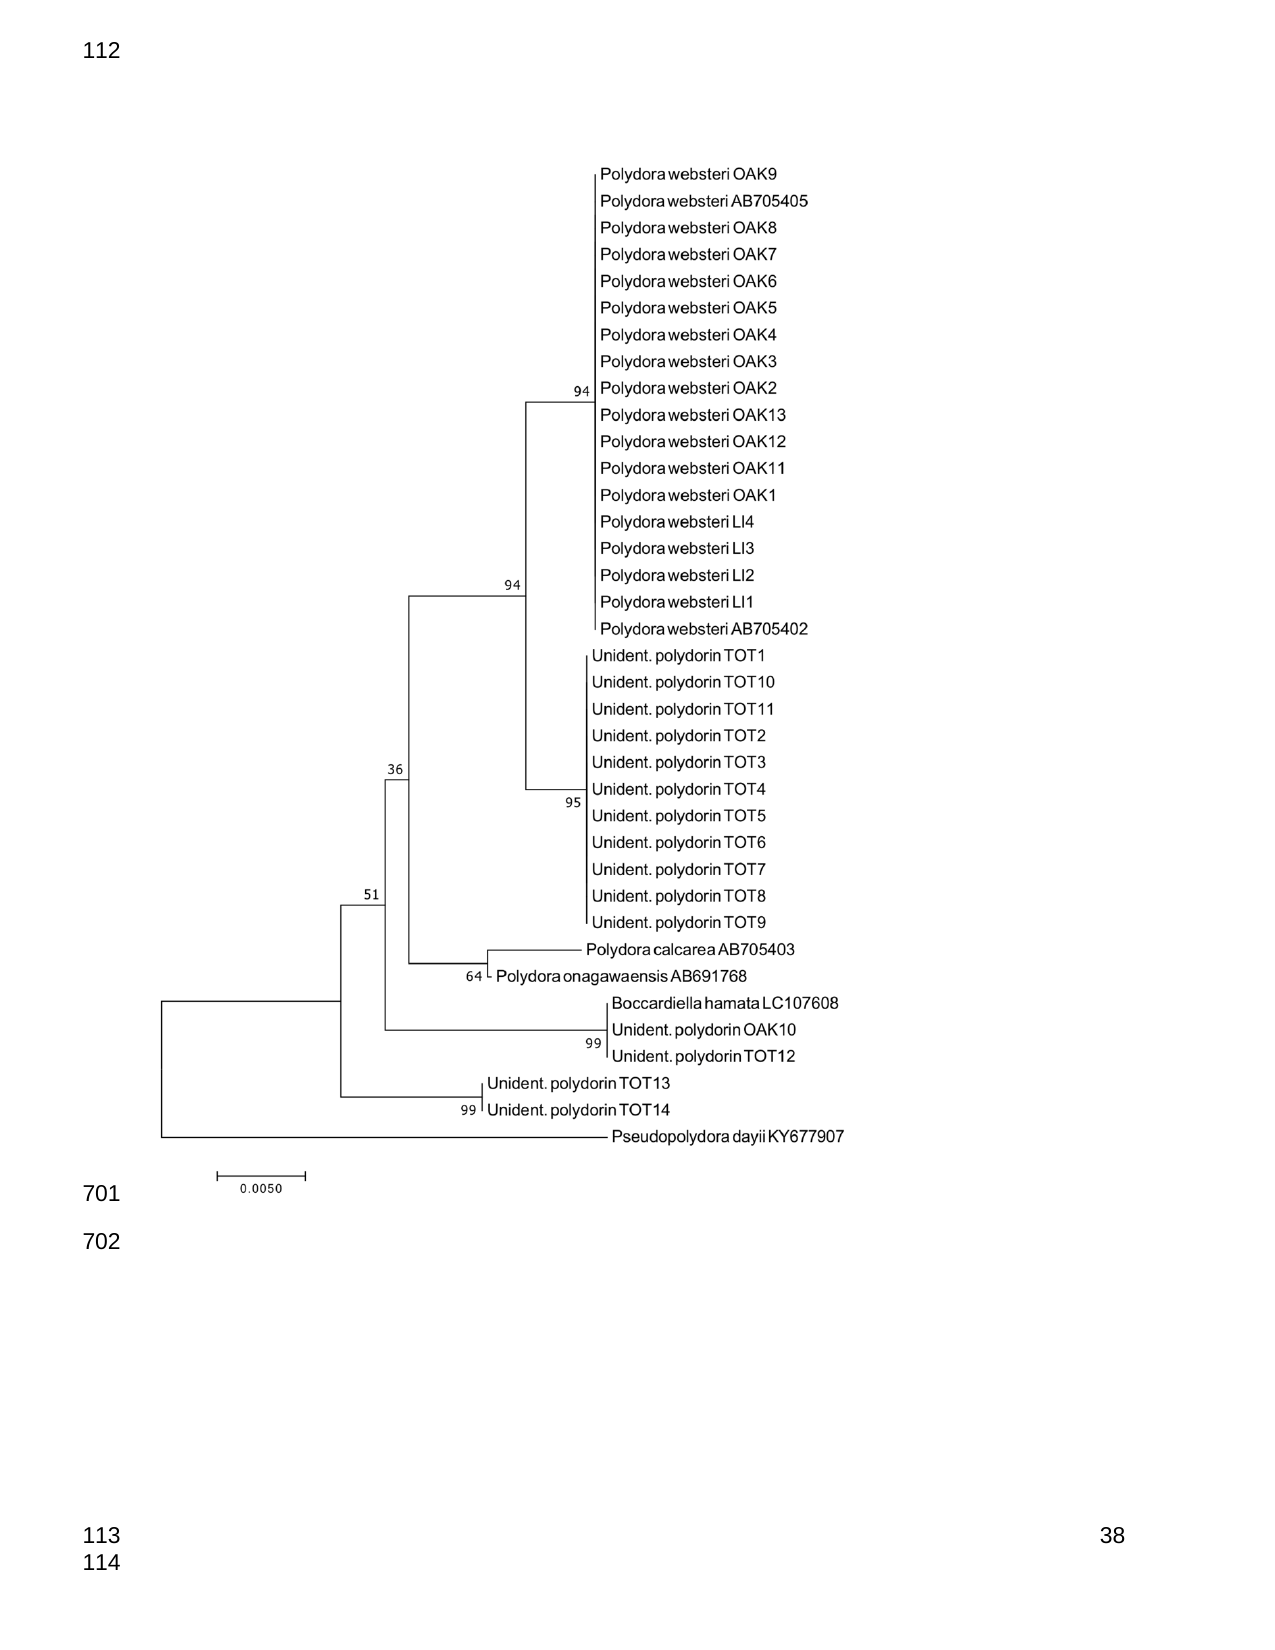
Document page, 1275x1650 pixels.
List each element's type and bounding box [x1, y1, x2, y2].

picture [150, 150, 858, 1202]
